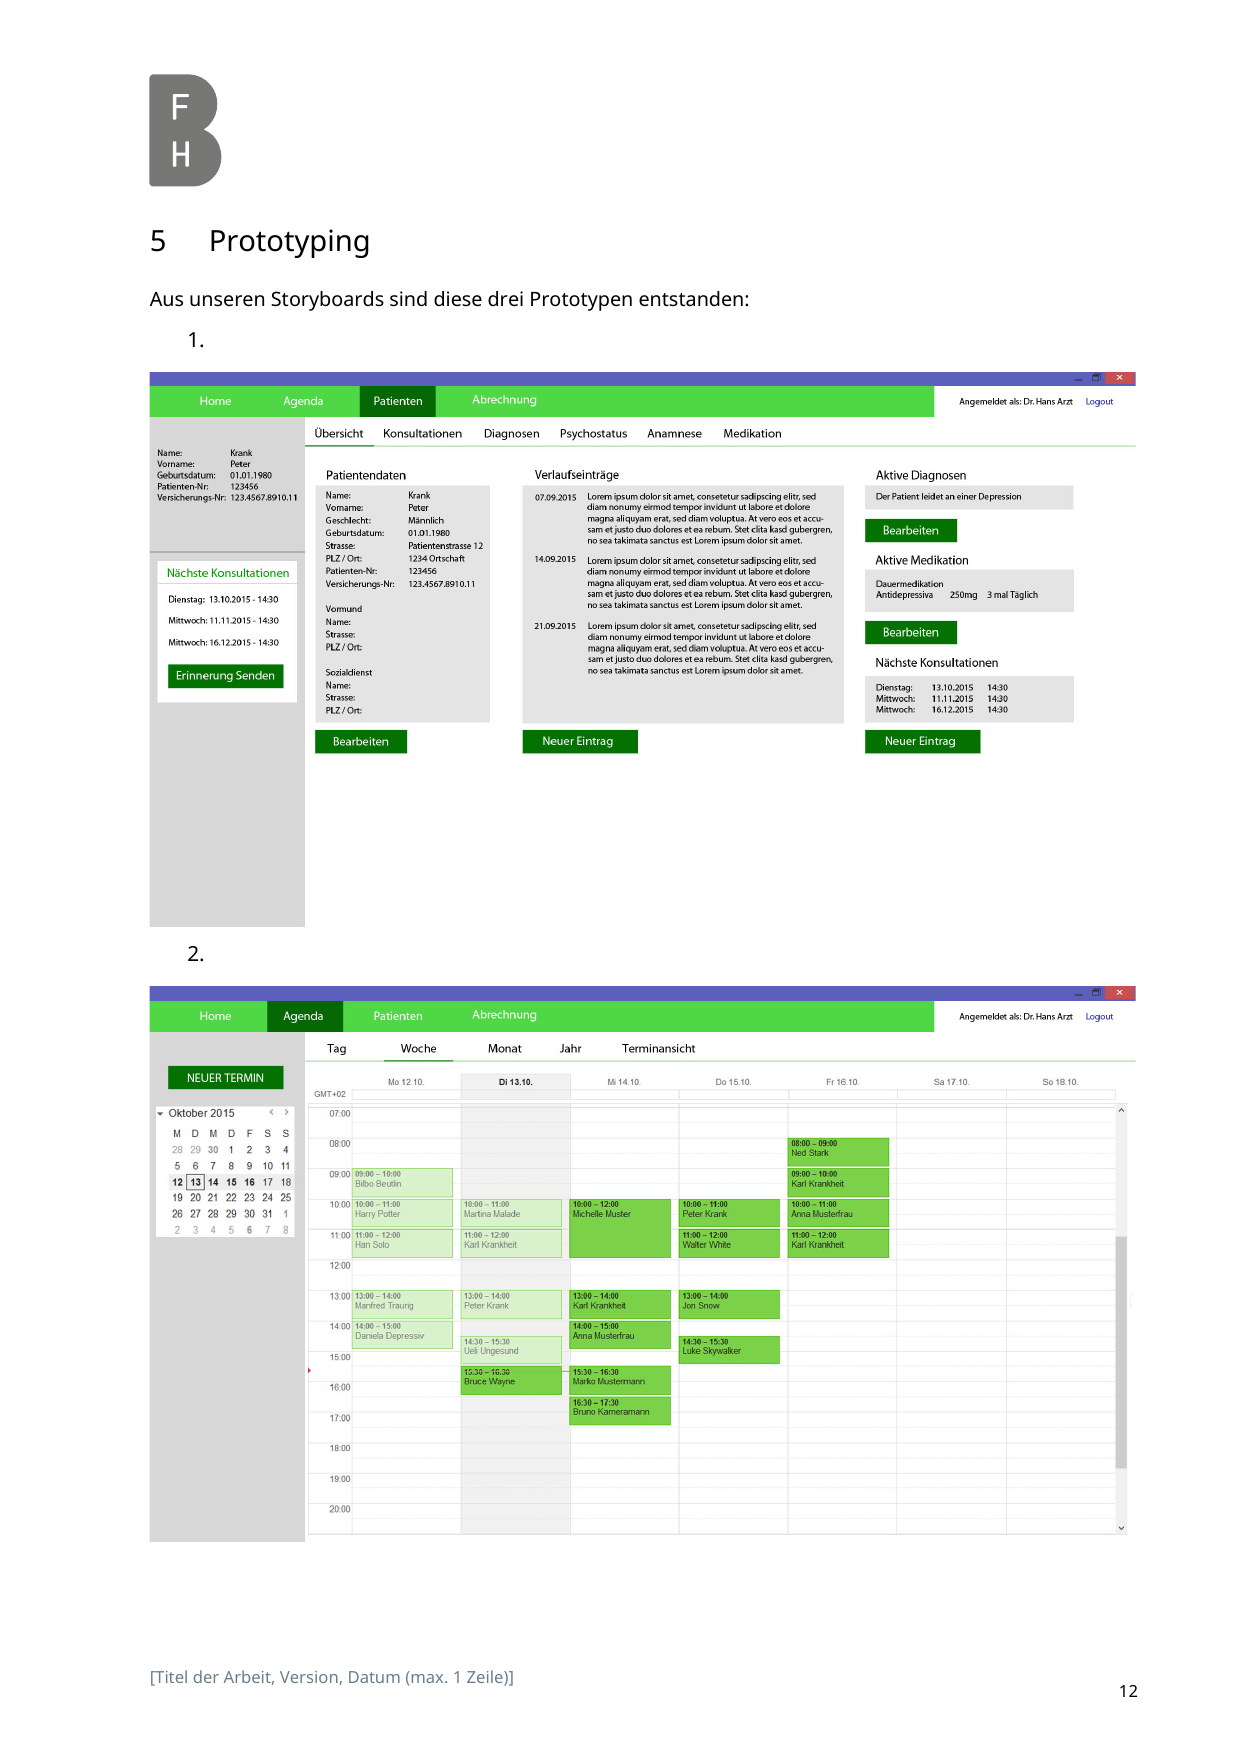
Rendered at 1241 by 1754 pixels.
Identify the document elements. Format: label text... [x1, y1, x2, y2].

text Aus unseren Storyboards sind diese drei Prototypen entstanden: [149, 285, 1136, 312]
picture [149, 372, 1136, 927]
subtitle Prototyping [149, 221, 1136, 260]
picture [149, 986, 1136, 1542]
